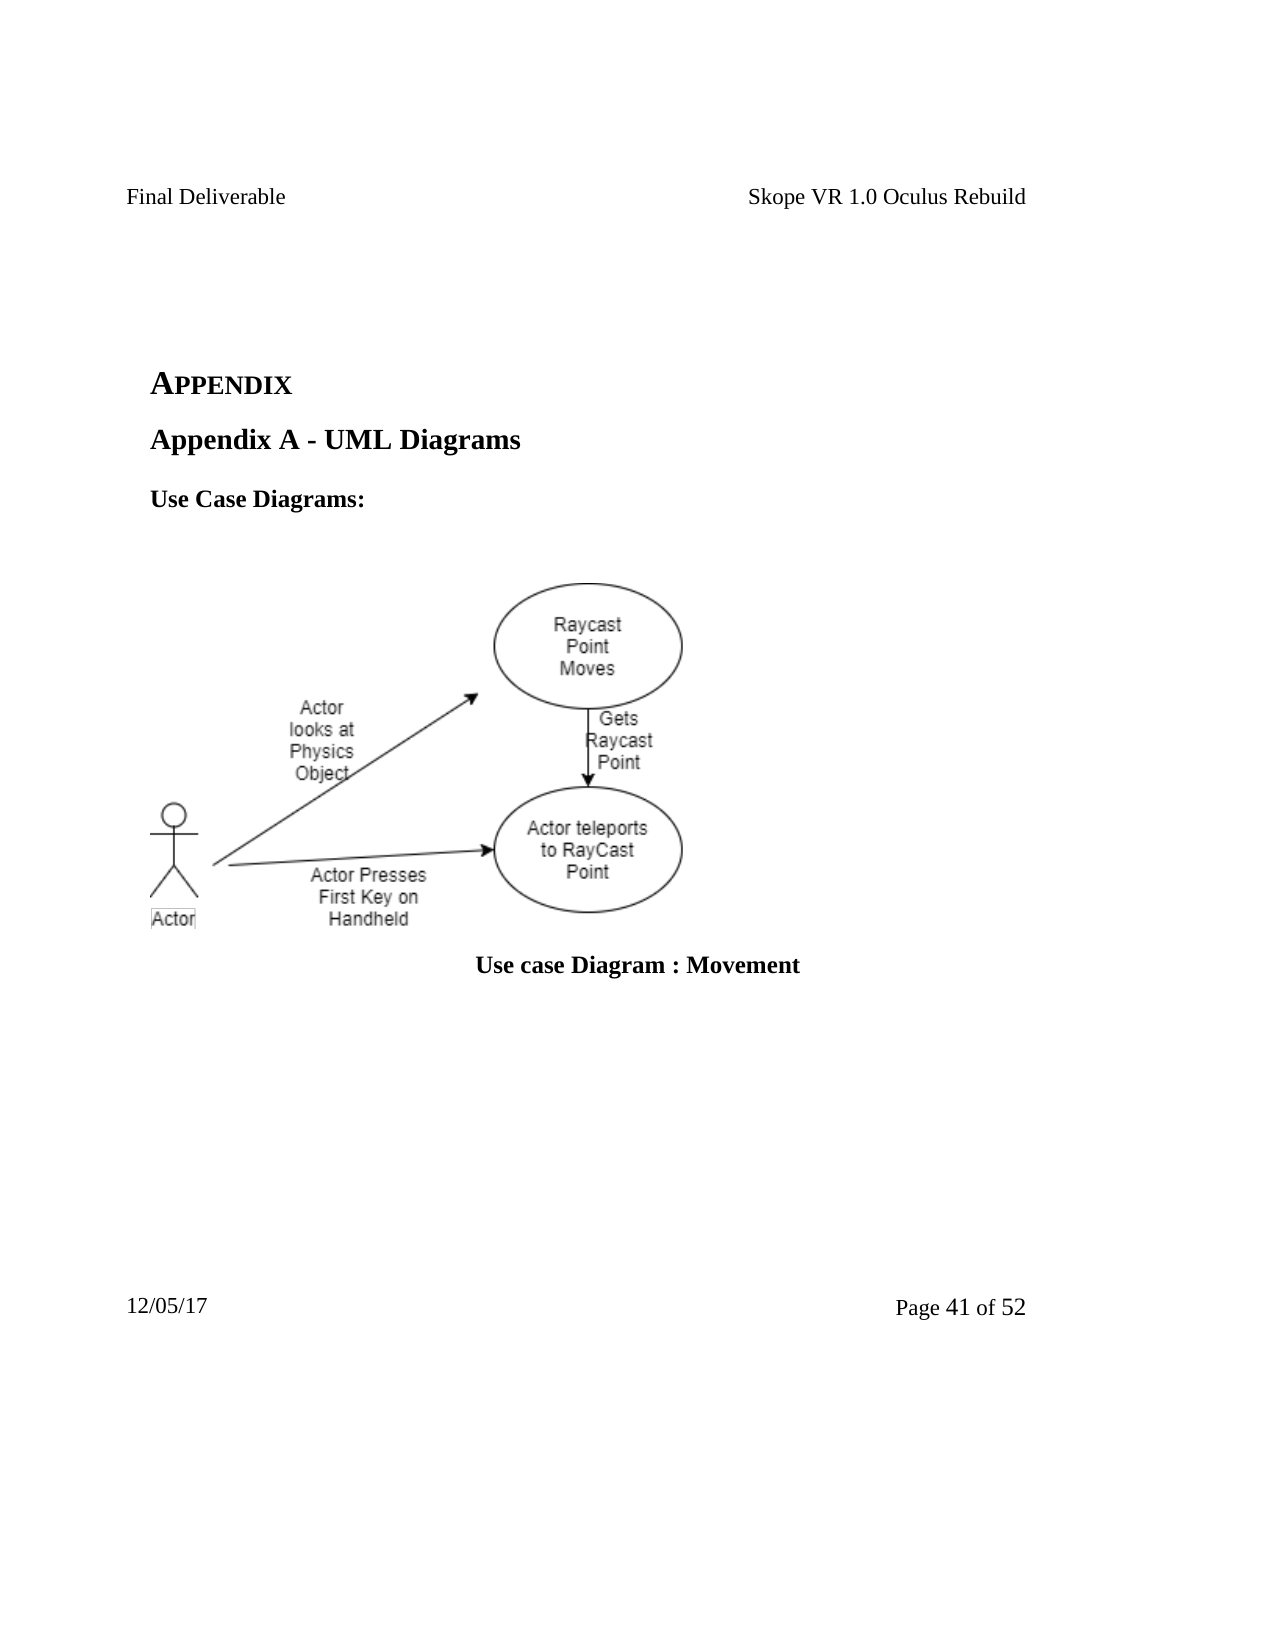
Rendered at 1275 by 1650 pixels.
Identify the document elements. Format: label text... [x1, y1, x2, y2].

text Use Case Diagrams: [150, 484, 1125, 513]
subtitle Appendix A - UML Diagrams [150, 422, 1125, 456]
text Use case Diagram : Movement [150, 950, 1125, 979]
picture [150, 583, 683, 929]
subtitle Appendix [150, 363, 1125, 401]
